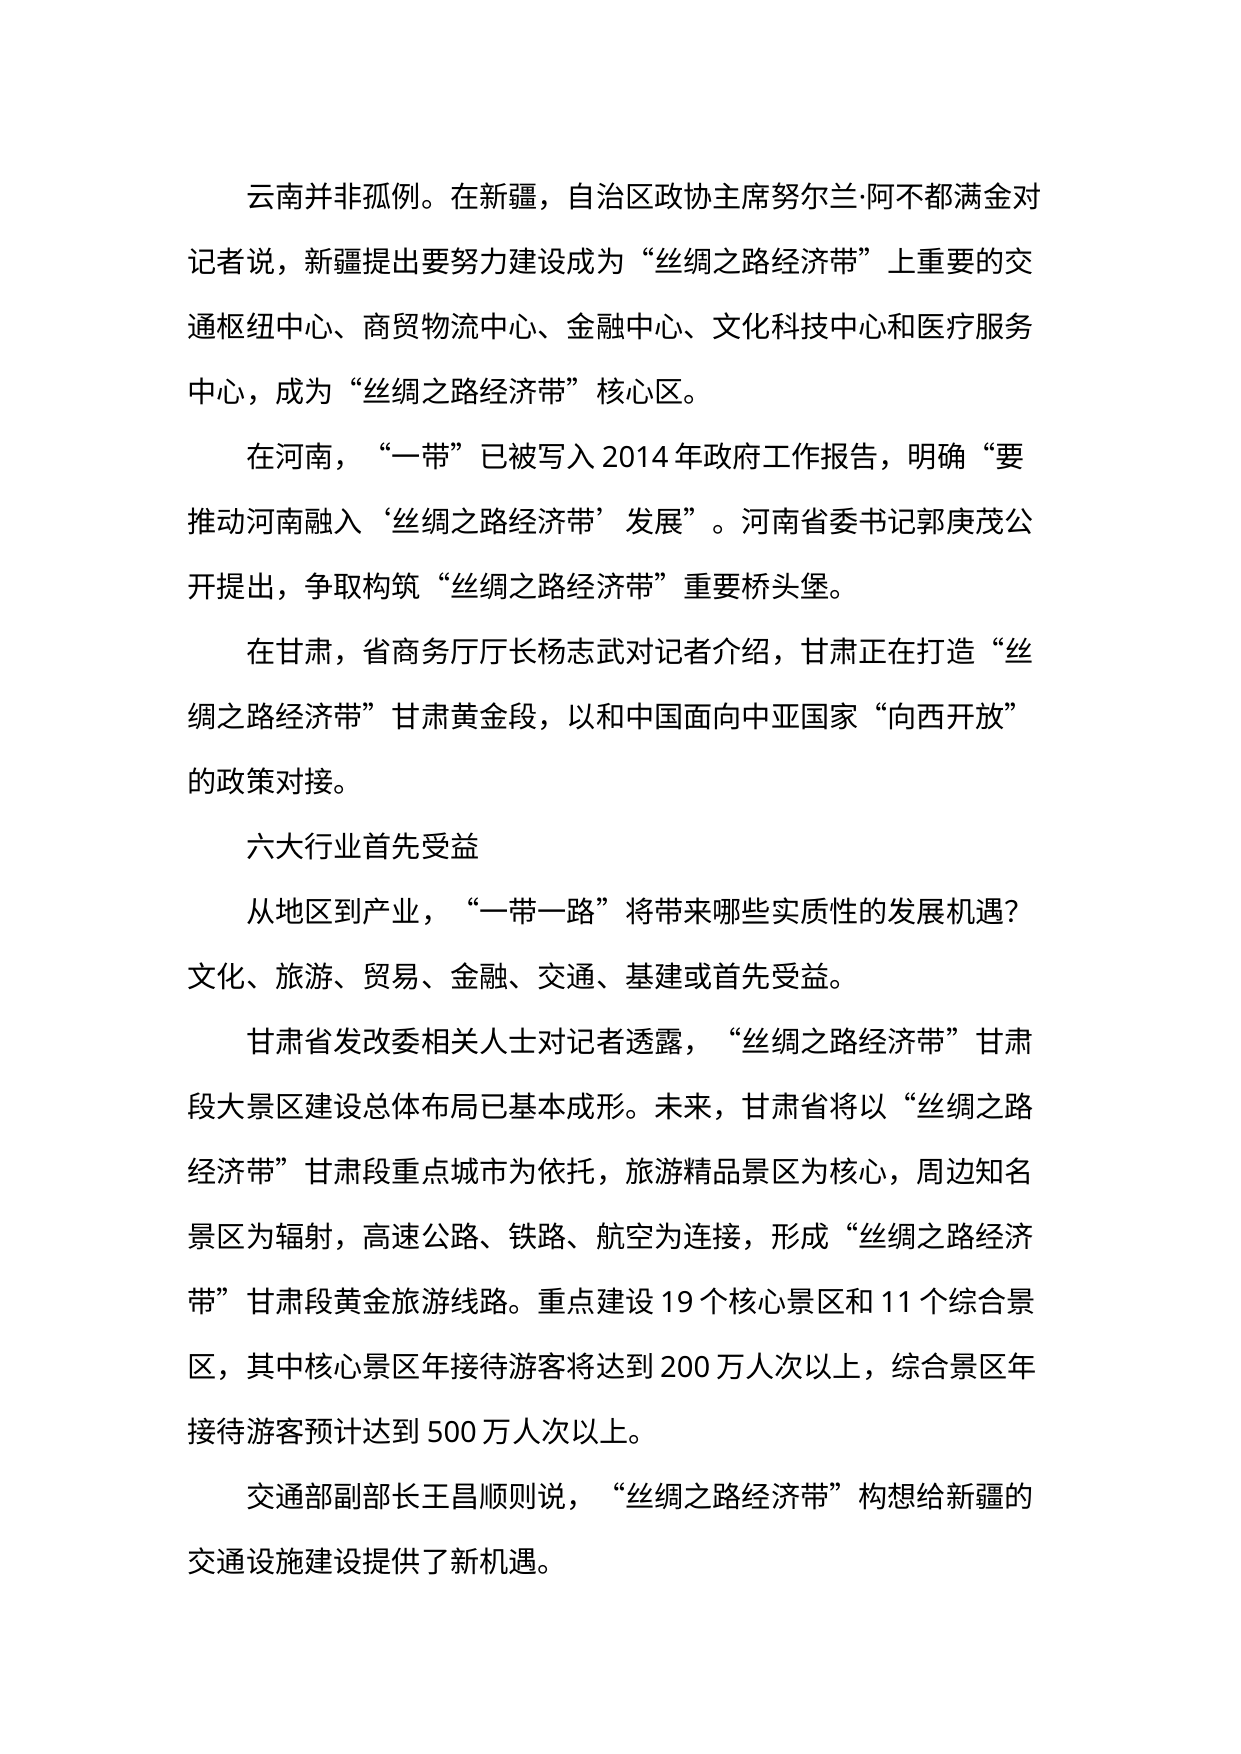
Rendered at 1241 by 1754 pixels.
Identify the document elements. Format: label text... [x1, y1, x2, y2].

text 云南并非孤例。在新疆，自治区政协主席努尔兰·阿不都满金对记者说，新疆提出要努力建设成为“丝绸之路经济带”上重要的交通枢纽中心、商贸物流中心、金融中心、文化科技中心和医疗服务中心，成为“丝绸之路经济带”核心区。 [187, 162, 1053, 422]
text 在河南，“一带”已被写入2014年政府工作报告，明确“要推动河南融入‘丝绸之路经济带’发展”。河南省委书记郭庚茂公开提出，争取构筑“丝绸之路经济带”重要桥头堡。 [187, 422, 1053, 617]
text 交通部副部长王昌顺则说，“丝绸之路经济带”构想给新疆的交通设施建设提供了新机遇。 [187, 1462, 1053, 1592]
text 甘肃省发改委相关人士对记者透露，“丝绸之路经济带”甘肃段大景区建设总体布局已基本成形。未来，甘肃省将以“丝绸之路经济带”甘肃段重点城市为依托，旅游精品景区为核心，周边知名景区为辐射，高速公路、铁路、航空为连接，形成“丝绸之路经济带”甘肃段黄金旅游线路。重点建设19个核心景区和11个综合景区，其中核心景区年接待游客将达到200万人次以上，综合景区年接待游客预计达到500万人次以上。 [187, 1007, 1053, 1462]
text 从地区到产业，“一带一路”将带来哪些实质性的发展机遇？文化、旅游、贸易、金融、交通、基建或首先受益。 [187, 877, 1053, 1007]
text 在甘肃，省商务厅厅长杨志武对记者介绍，甘肃正在打造“丝绸之路经济带”甘肃黄金段，以和中国面向中亚国家“向西开放”的政策对接。 [187, 617, 1053, 812]
text 六大行业首先受益 [187, 812, 1053, 877]
